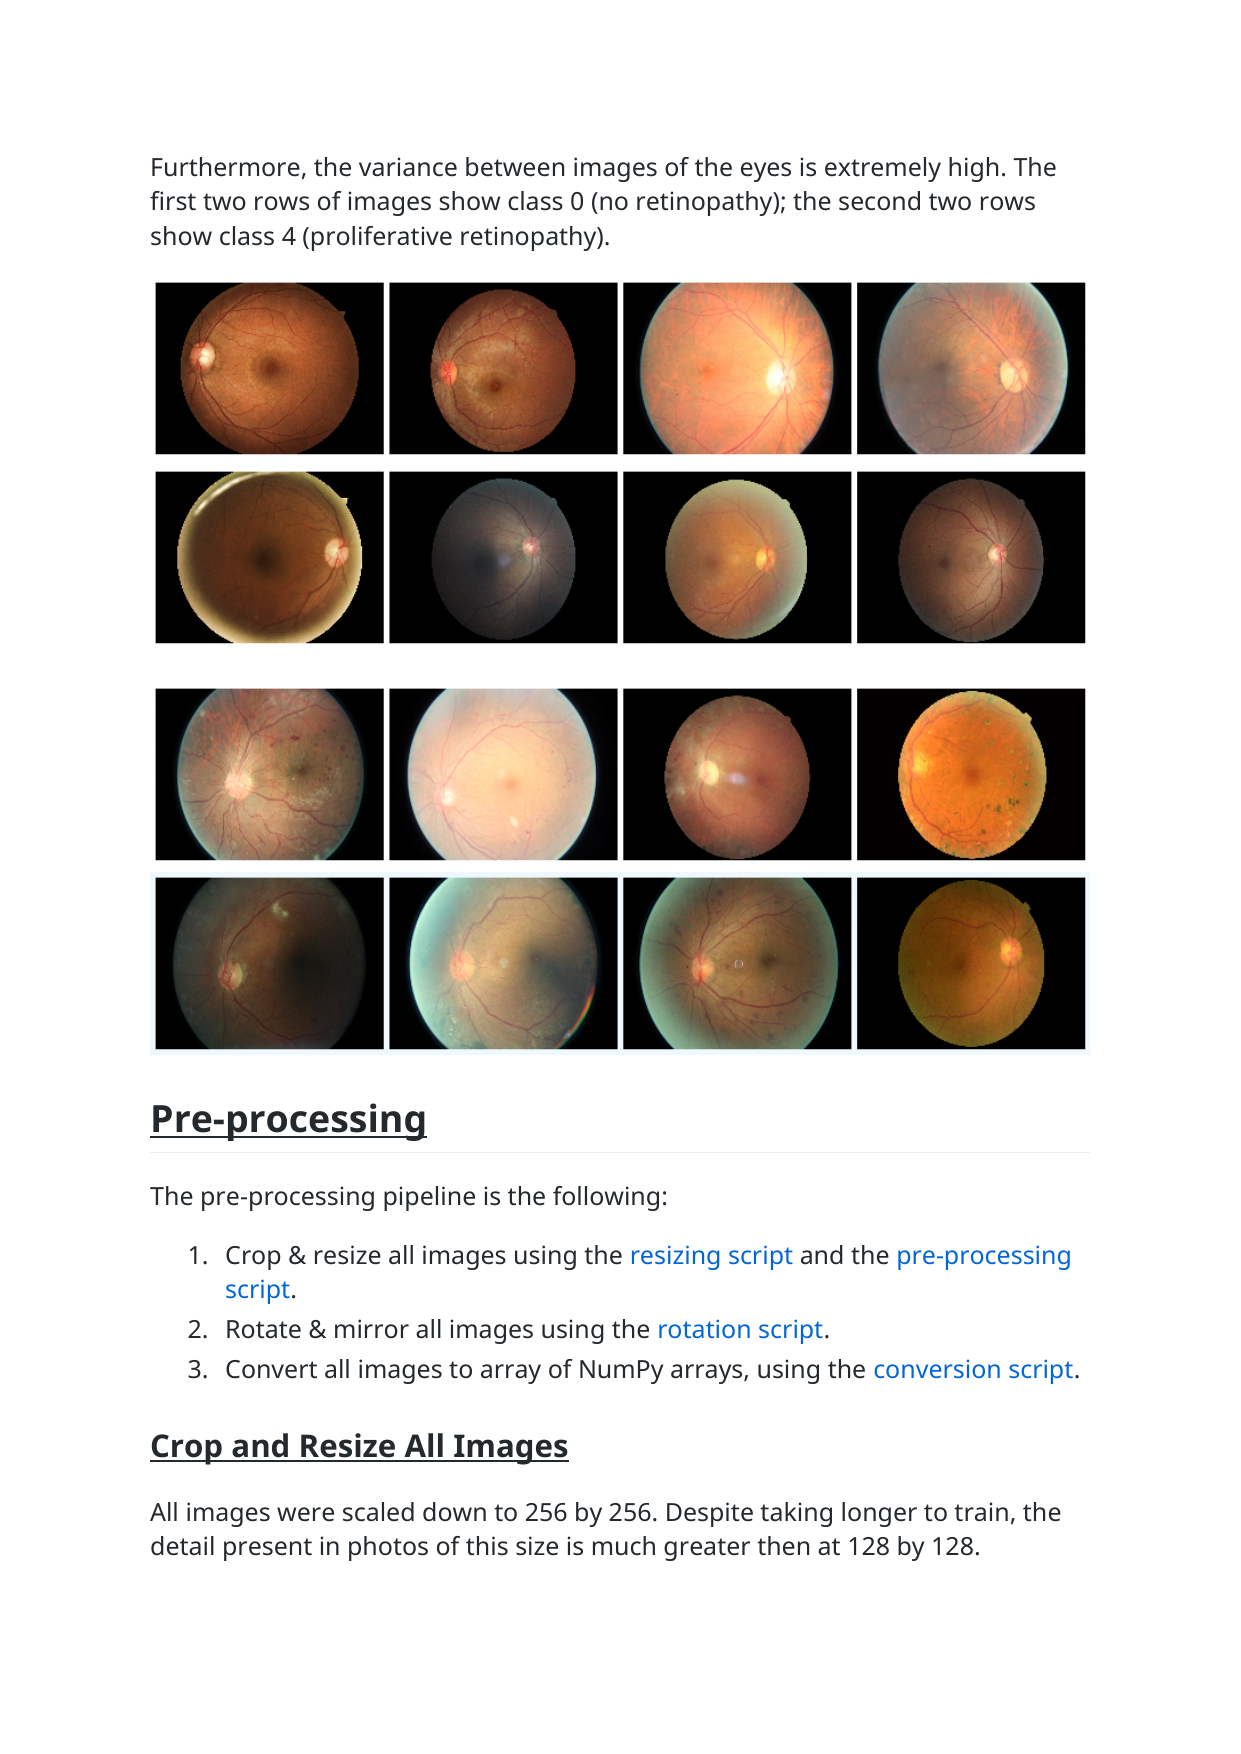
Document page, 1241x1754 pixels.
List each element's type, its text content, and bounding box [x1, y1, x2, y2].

text Pre-processing [150, 1092, 1090, 1152]
picture [150, 466, 1091, 649]
picture [150, 683, 1091, 866]
text Furthermore, the variance between images of the eyes is extremely high. The first two rows of images show class 0 (no retinopathy); the second two rows show class 4 (proliferative retinopathy). [150, 150, 1090, 252]
picture [150, 872, 1091, 1055]
subtitle Crop and Resize All Images [150, 1424, 1090, 1466]
picture [150, 277, 1091, 460]
list Convert all images to array of NumPy arrays, using the conversion script. [187, 1352, 1090, 1386]
text The pre-processing pipeline is the following: [150, 1178, 1090, 1212]
list Crop & resize all images using the resizing script and the pre-processing script. [187, 1237, 1090, 1306]
list Rotate & mirror all images using the rotation script. [187, 1312, 1090, 1346]
text All images were scaled down to 256 by 256. Despite taking longer to train, the detail present in photos of this size is much greater then at 128 by 128. [150, 1495, 1090, 1563]
